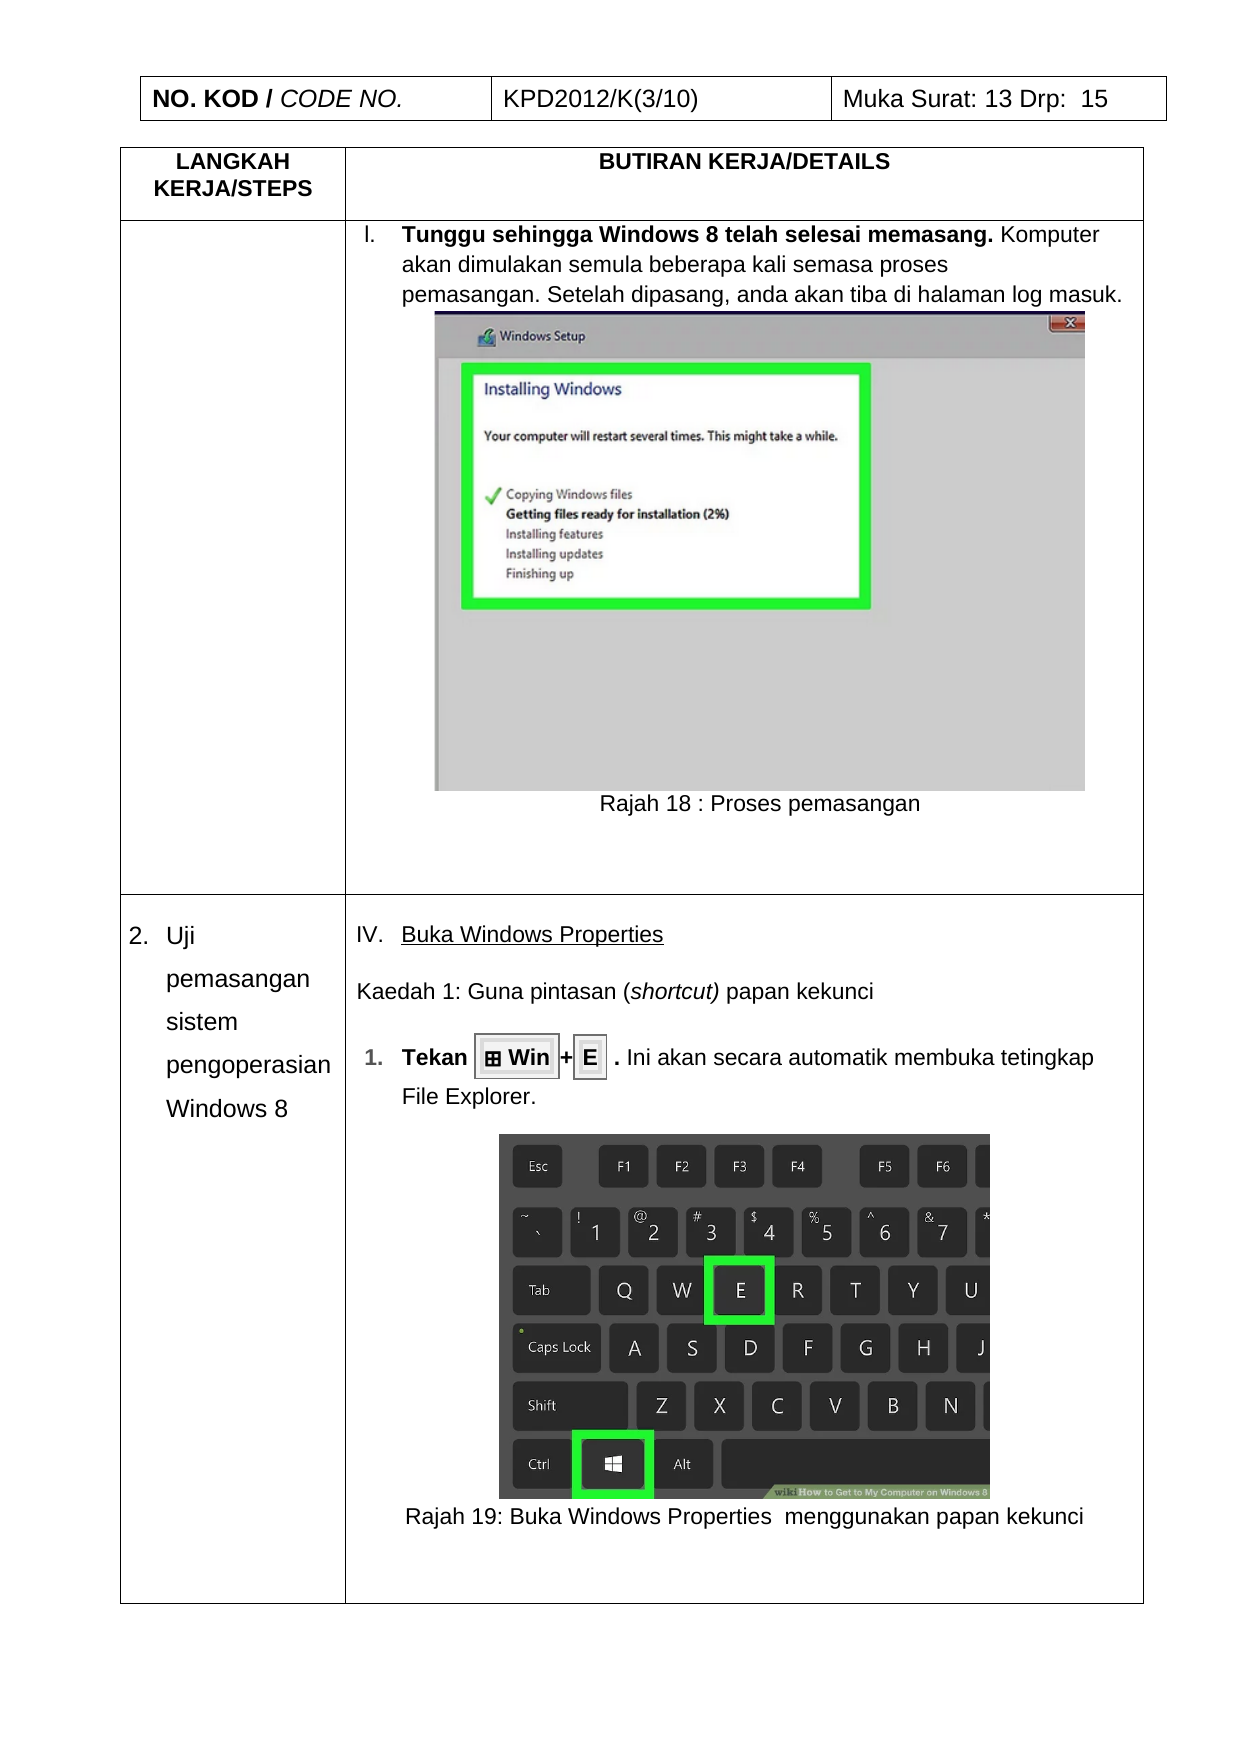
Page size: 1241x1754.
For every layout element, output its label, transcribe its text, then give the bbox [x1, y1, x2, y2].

table_header BUTIRAN KERJA/DETAILS [346, 148, 1143, 220]
picture [434, 311, 1085, 791]
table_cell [346, 895, 1143, 1603]
table_cell [121, 221, 345, 894]
picture [499, 1134, 990, 1499]
table_header LANGKAH KERJA/STEPS [121, 148, 345, 220]
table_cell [121, 895, 345, 1603]
table_cell Tunggu sehingga Windows 8 telah selesai memasang. Komputer akan dimulakan semula beberapa kali semasa proses pemasangan. Setelah dipasang, anda akan tiba di halaman log masuk. Rajah 18 : Proses pemasangan [346, 221, 1143, 894]
